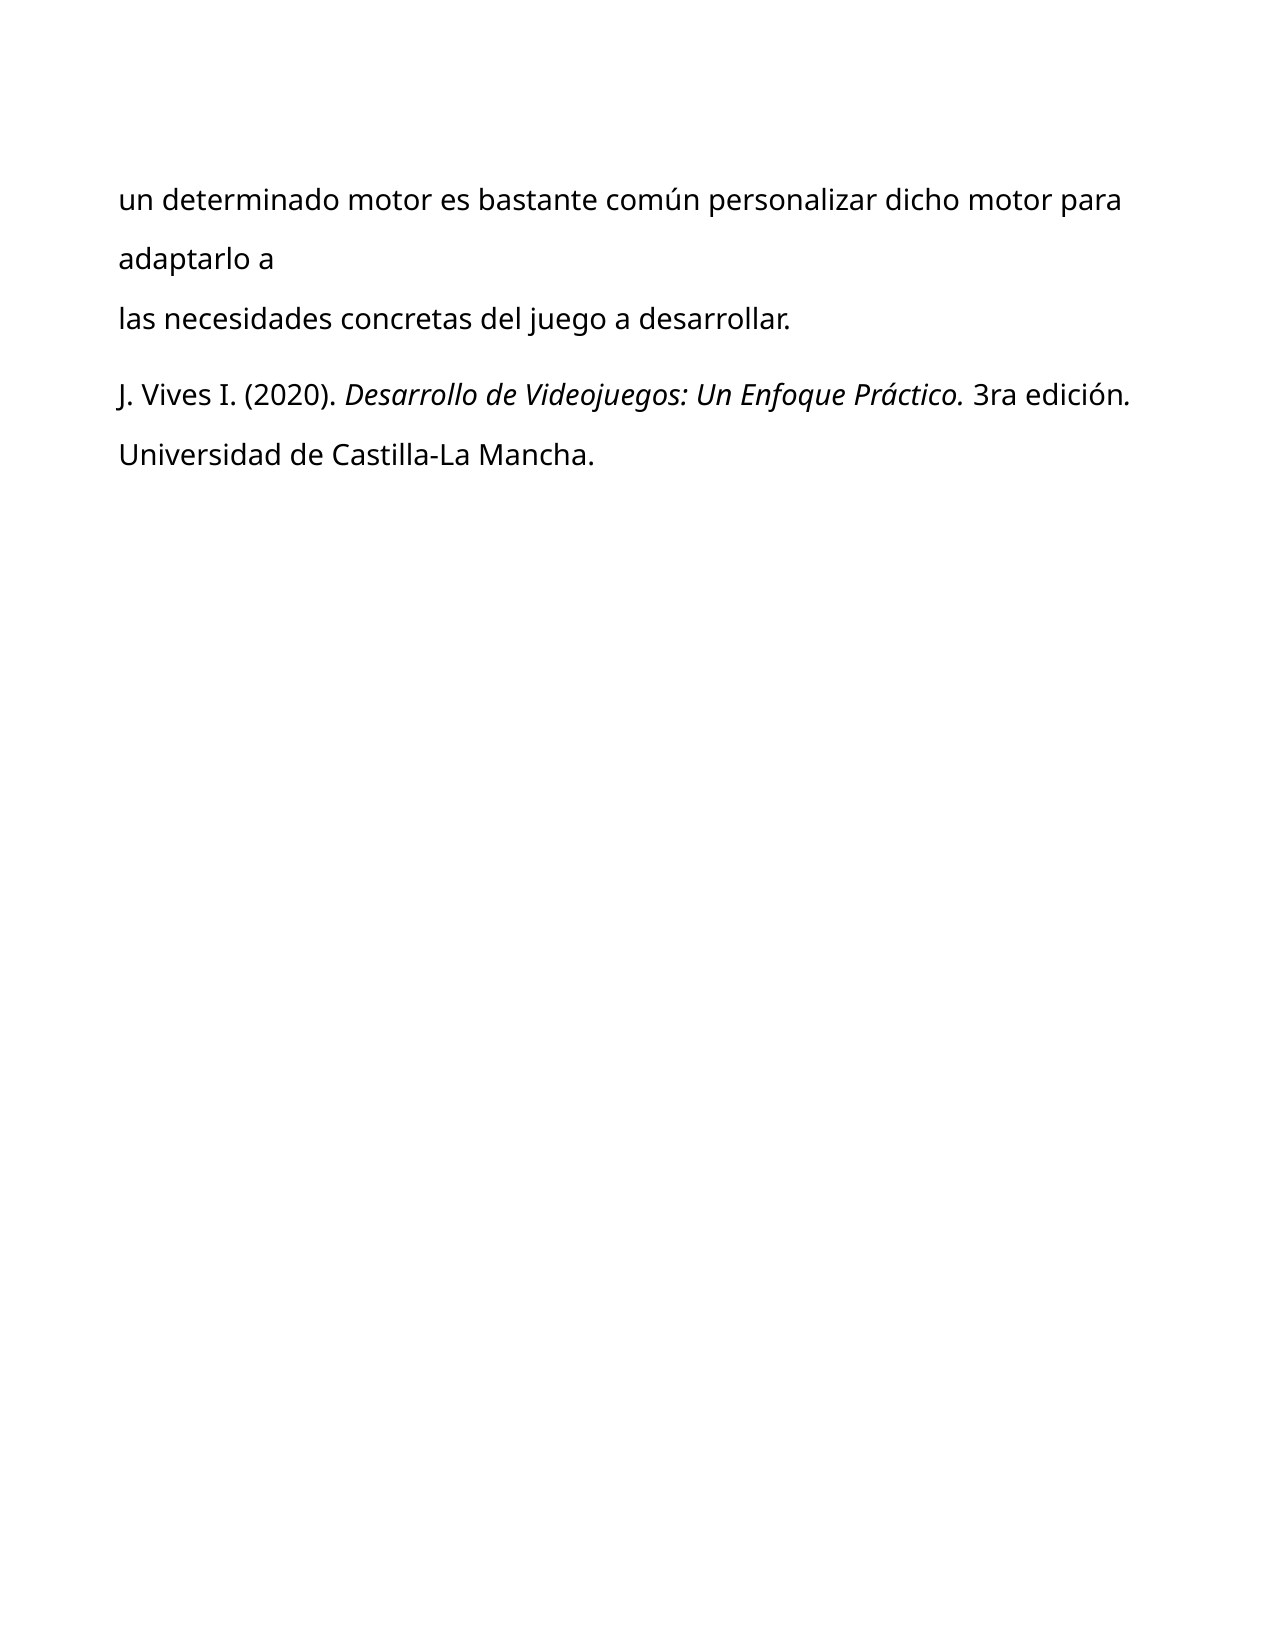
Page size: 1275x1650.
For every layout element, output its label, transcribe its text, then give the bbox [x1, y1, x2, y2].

list las necesidades concretas del juego a desarrollar. [118, 298, 1157, 338]
text J. Vives I. (2020). Desarrollo de Videojuegos: Un Enfoque Práctico. 3ra edición. Universidad de Castilla-La Mancha. [118, 374, 1157, 473]
list un determinado motor es bastante común personalizar dicho motor para adaptarlo a [118, 179, 1157, 278]
